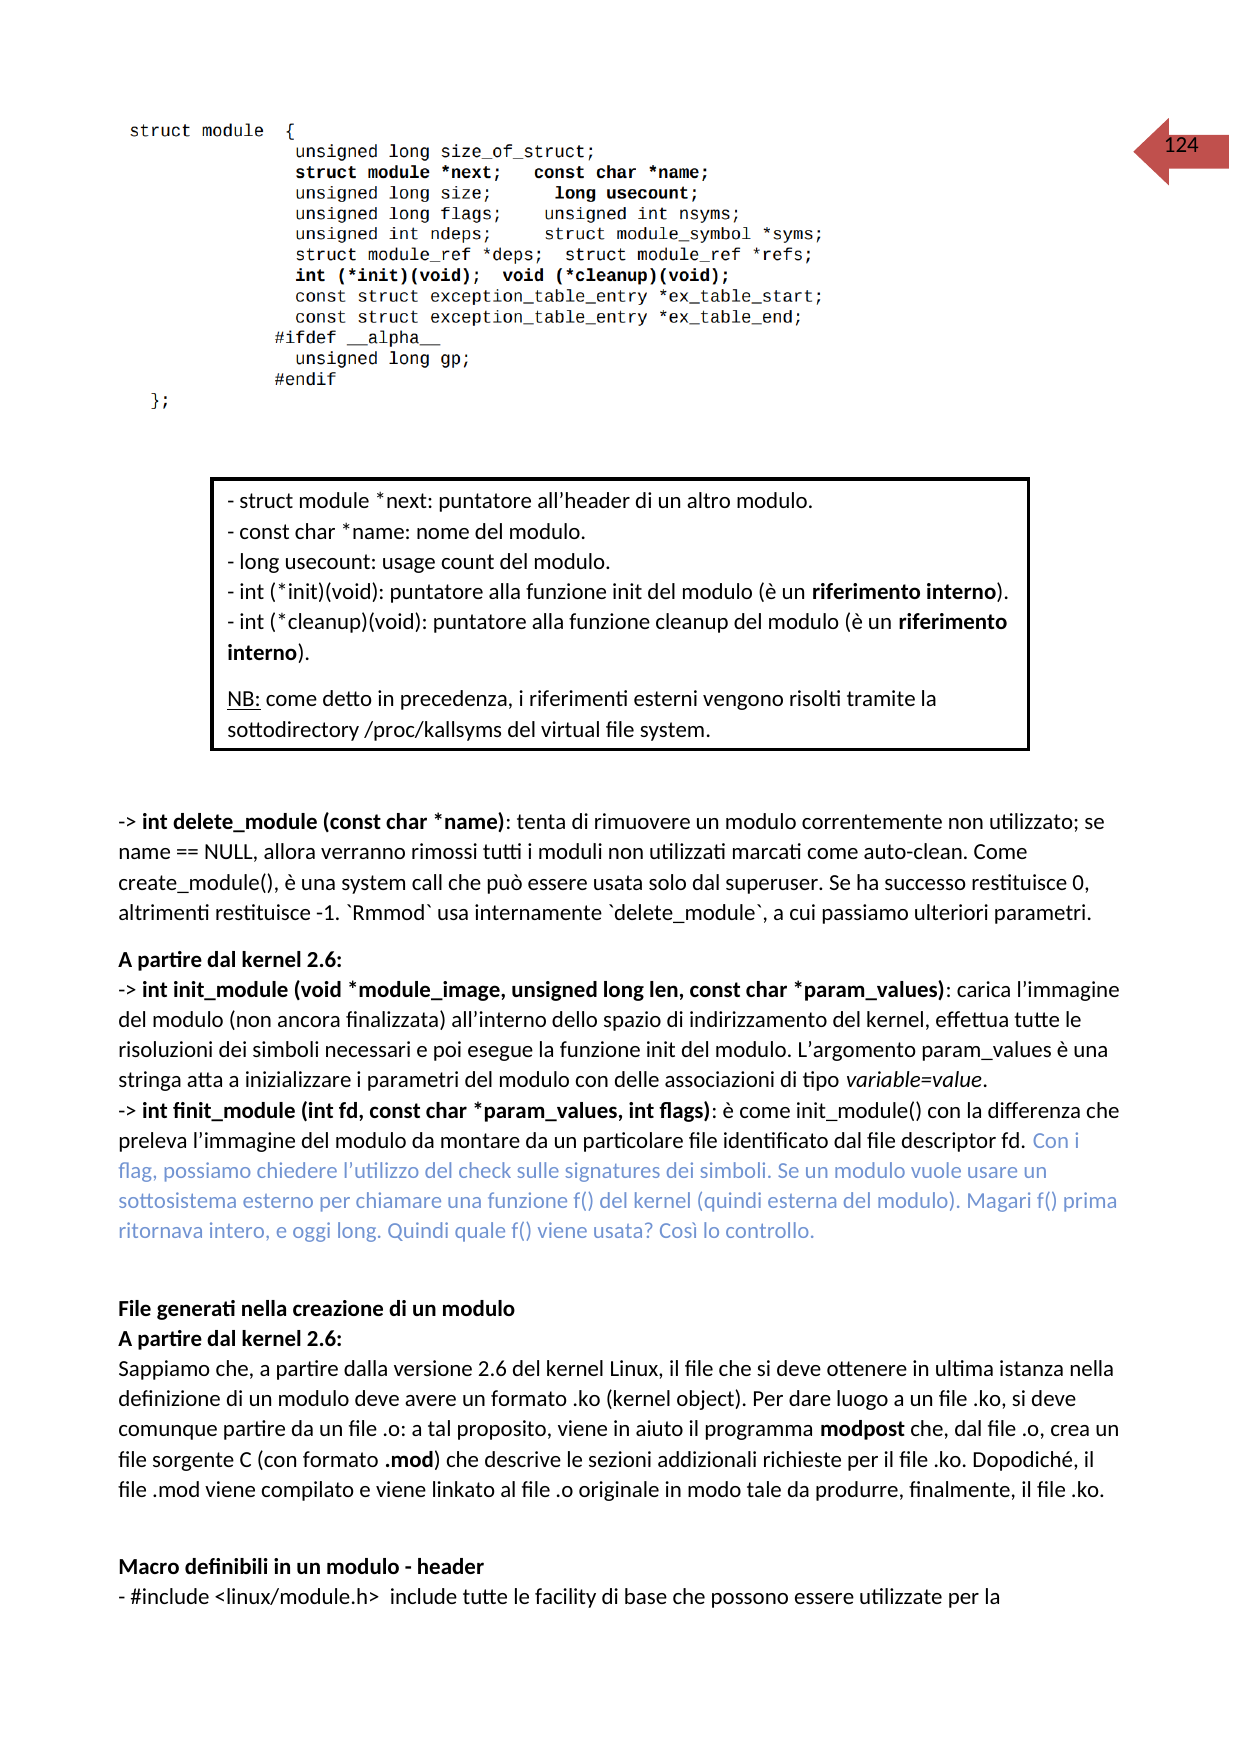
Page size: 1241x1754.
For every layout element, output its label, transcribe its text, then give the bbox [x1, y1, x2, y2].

text -> int delete_module (const char *name): tenta di rimuovere un modulo correntemente non utilizzato; se name == NULL, allora verranno rimossi tutti i moduli non utilizzati marcati come auto-clean. Come create_module(), è una system call che può essere usata solo dal superuser. Se ha successo restituisce 0, altrimenti restituisce -1. `Rmmod` usa internamente `delete_module`, a cui passiamo ulteriori parametri. [118, 807, 1122, 926]
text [118, 1522, 1122, 1610]
text A partire dal kernel 2.6: -> int init_module (void *module_image, unsigned long len, const char *param_values): carica l’immagine del modulo (non ancora finalizzata) all’interno dello spazio di indirizzamento del kernel, effettua tutte le risoluzioni dei simboli necessari e poi esegue la funzione init del modulo. L’argomento param_values è una stringa atta a inizializzare i parametri del modulo con delle associazioni di tipo variable=value. -> int finit_module (int fd, const char *param_values, int flags): è come init_module() con la differenza che preleva l’immagine del modulo da montare da un particolare file identificato dal file descriptor fd. Con i flag, possiamo chiedere l’utilizzo del check sulle signatures dei simboli. Se un modulo vuole usare un sottosistema esterno per chiamare una funzione f() del kernel (quindi esterna del modulo). Magari f() prima ritornava intero, e oggi long. Quindi quale f() viene usata? Così lo controllo. [118, 945, 1122, 1244]
picture [118, 118, 835, 414]
text File generati nella creazione di un modulo A partire dal kernel 2.6: Sappiamo che, a partire dalla versione 2.6 del kernel Linux, il file che si deve ottenere in ultima istanza nella definizione di un modulo deve avere un formato .ko (kernel object). Per dare luogo a un file .ko, si deve comunque partire da un file .o: a tal proposito, viene in aiuto il programma modpost che, dal file .o, crea un file sorgente C (con formato .mod) che descrive le sezioni addizionali richieste per il file .ko. Dopodiché, il file .mod viene compilato e viene linkato al file .o originale in modo tale da produrre, finalmente, il file .ko. [118, 1263, 1122, 1503]
